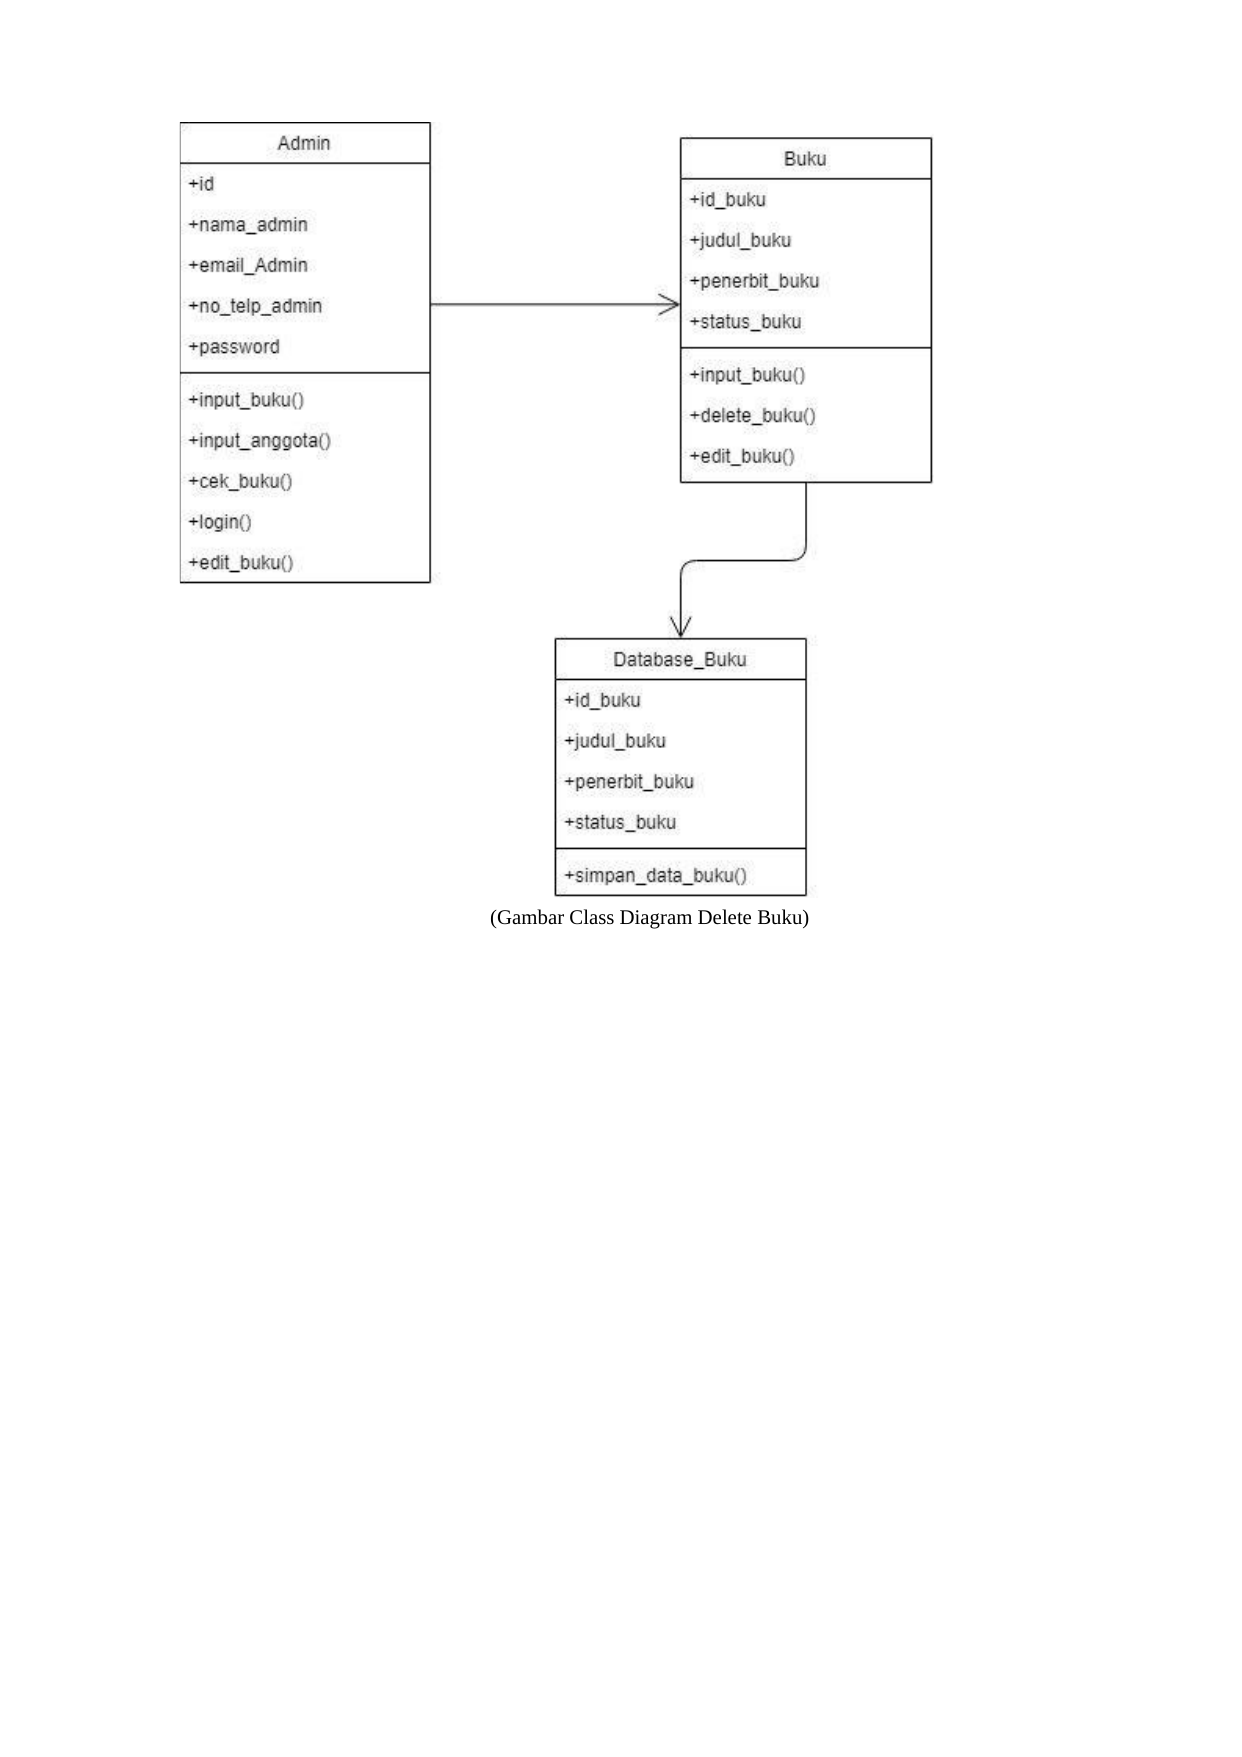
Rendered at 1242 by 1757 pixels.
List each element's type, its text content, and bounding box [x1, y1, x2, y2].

picture [179, 122, 934, 898]
text (Gambar Class Diagram Delete Buku) [490, 905, 1212, 929]
